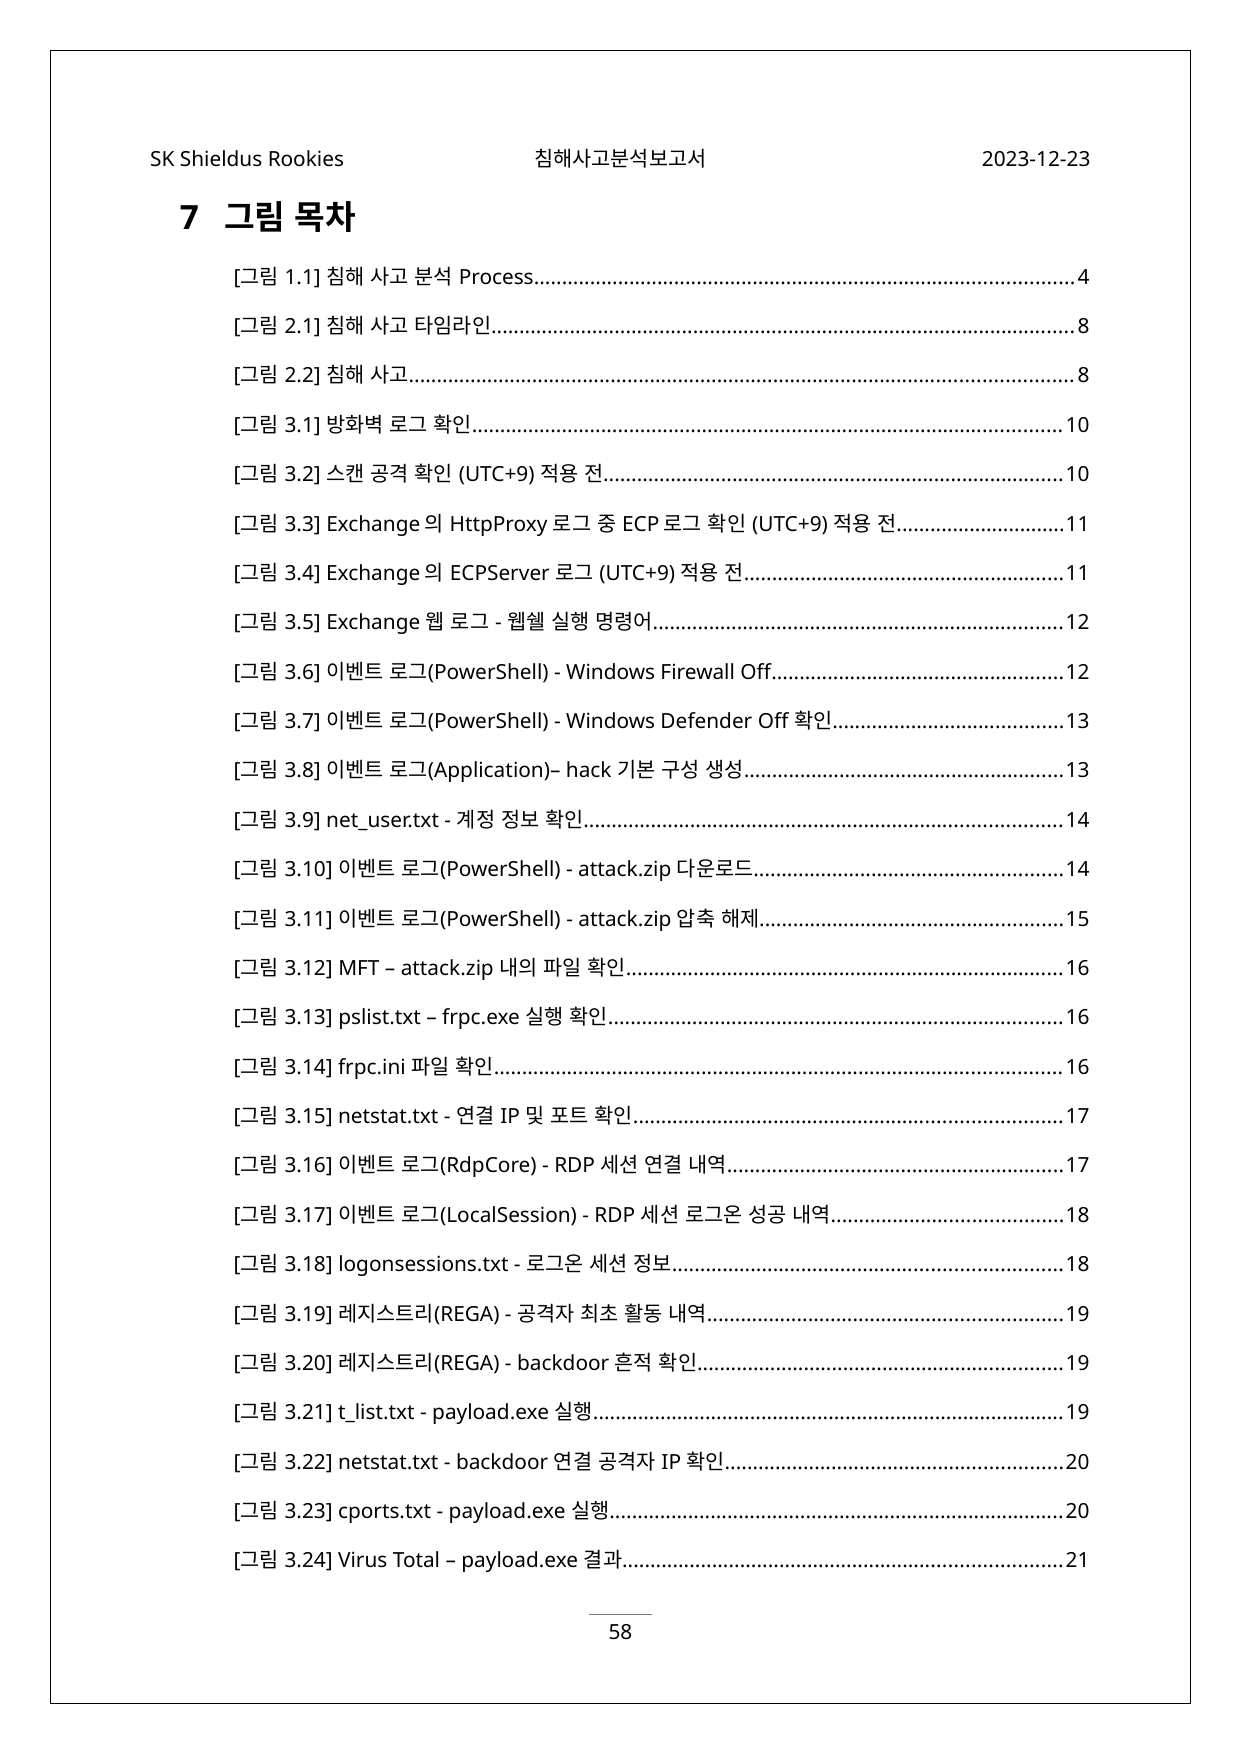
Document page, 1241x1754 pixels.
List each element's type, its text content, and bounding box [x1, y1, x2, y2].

text [그림 3.16] 이벤트 로그(RdpCore) - RDP 세션 연결 내역 17 [233, 1149, 1090, 1179]
text [그림 3.22] netstat.txt - backdoor 연결 공격자 IP 확인 20 [233, 1445, 1090, 1475]
text [그림 3.6] 이벤트 로그(PowerShell) - Windows Firewall Off 12 [233, 655, 1090, 685]
text [그림 3.2] 스캔 공격 확인 (UTC+9) 적용 전 10 [233, 457, 1090, 488]
text [그림 3.7] 이벤트 로그(PowerShell) - Windows Defender Off 확인 13 [233, 704, 1090, 734]
text [그림 3.3] Exchange의 HttpProxy 로그 중 ECP로그 확인 (UTC+9) 적용 전 11 [233, 507, 1090, 537]
text [그림 3.1] 방화벽 로그 확인 10 [233, 408, 1090, 438]
text [그림 3.5] Exchange 웹 로그 - 웹쉘 실행 명령어 12 [233, 606, 1090, 636]
text [그림 3.21] t_list.txt - payload.exe 실행 19 [233, 1396, 1090, 1426]
text [그림 3.19] 레지스트리(REGA) - 공격자 최초 활동 내역 19 [233, 1297, 1090, 1327]
text [그림 3.11] 이벤트 로그(PowerShell) - attack.zip 압축 해제 15 [233, 902, 1090, 932]
text [그림 3.24] Virus Total – payload.exe 결과 21 [233, 1544, 1090, 1574]
text [그림 3.8] 이벤트 로그(Application)– hack 기본 구성 생성 13 [233, 754, 1090, 784]
text [그림 3.4] Exchange의 ECPServer 로그 (UTC+9) 적용 전 11 [233, 556, 1090, 586]
text [그림 3.10] 이벤트 로그(PowerShell) - attack.zip 다운로드 14 [233, 852, 1090, 883]
text [그림 3.20] 레지스트리(REGA) - backdoor 흔적 확인 19 [233, 1346, 1090, 1376]
text [그림 2.1] 침해 사고 타임라인 8 [233, 309, 1090, 339]
text [그림 3.23] cports.txt - payload.exe 실행 20 [233, 1494, 1090, 1524]
text [그림 3.14] frpc.ini 파일 확인 16 [233, 1050, 1090, 1080]
text [그림 3.15] netstat.txt - 연결 IP 및 포트 확인 17 [233, 1099, 1090, 1129]
text [그림 3.12] MFT – attack.zip 내의 파일 확인 16 [233, 951, 1090, 981]
subtitle 그림 목차 [179, 191, 1090, 239]
text [그림 3.13] pslist.txt – frpc.exe 실행 확인 16 [233, 1001, 1090, 1031]
text [그림 2.2] 침해 사고 8 [233, 359, 1090, 389]
text [그림 1.1] 침해 사고 분석 Process 4 [233, 260, 1090, 290]
text [그림 3.17] 이벤트 로그(LocalSession) - RDP 세션 로그온 성공 내역 18 [233, 1198, 1090, 1228]
text [그림 3.9] net_user.txt - 계정 정보 확인 14 [233, 803, 1090, 833]
text [그림 3.18] logonsessions.txt - 로그온 세션 정보 18 [233, 1247, 1090, 1278]
